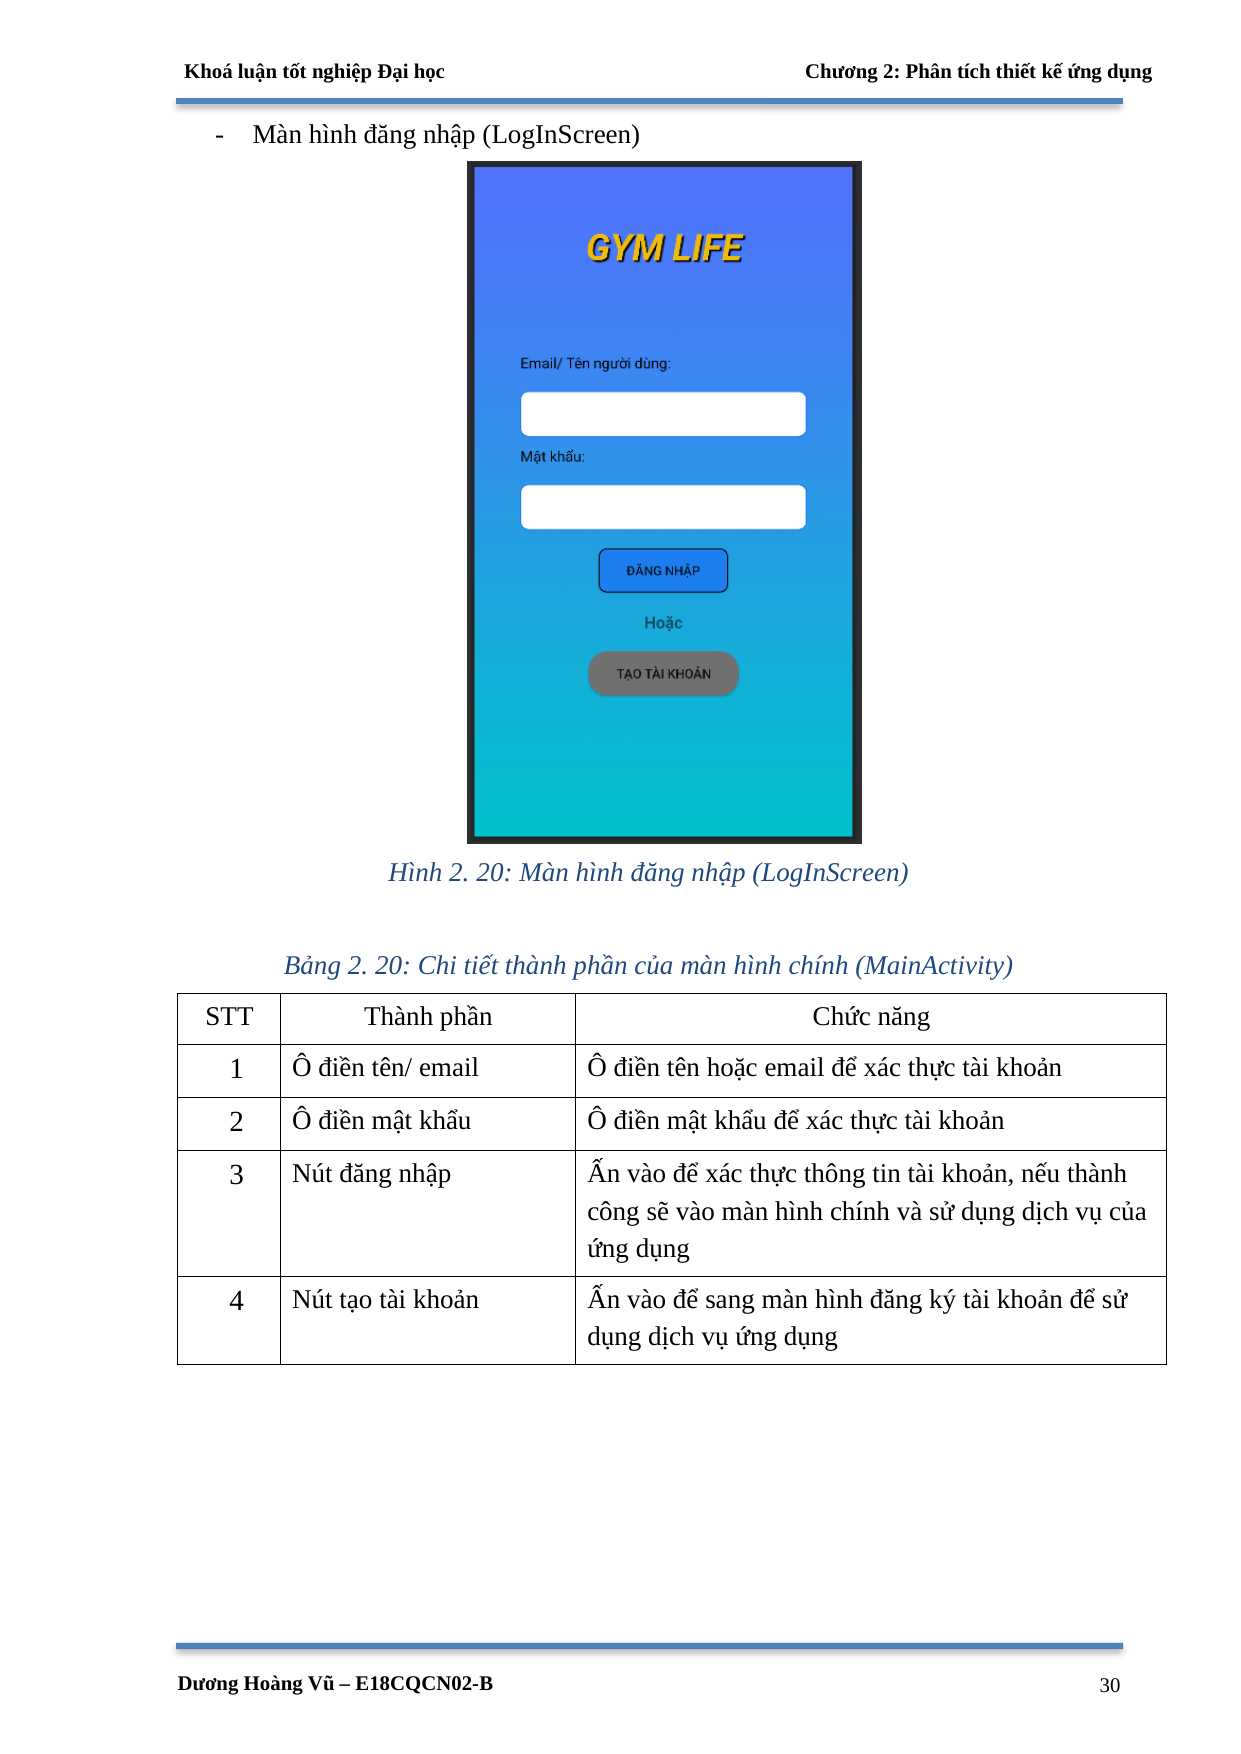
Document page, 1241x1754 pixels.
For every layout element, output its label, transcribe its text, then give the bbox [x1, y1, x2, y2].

table_cell [178, 1098, 280, 1150]
table_cell Ấn vào để sang màn hình đăng ký tài khoản để sử dụng dịch vụ ứng dụng [576, 1277, 1166, 1364]
picture [467, 161, 862, 844]
list Màn hình đăng nhập (LogInScreen) [215, 118, 1122, 149]
table_header STT [178, 994, 280, 1044]
table_cell Nút tạo tài khoản [281, 1277, 575, 1364]
table_cell Ô điền tên/ email [281, 1045, 575, 1097]
table_cell Ô điền tên hoặc email để xác thực tài khoản [576, 1045, 1166, 1097]
table_cell Nút đăng nhập [281, 1151, 575, 1276]
table_cell [178, 1277, 280, 1364]
table_cell Ô điền mật khẩu để xác thực tài khoản [576, 1098, 1166, 1150]
table_header Chức năng [576, 994, 1166, 1044]
text Bảng 2. 20: Chi tiết thành phần của màn hình chính (MainActivity) [177, 949, 1122, 981]
table_cell [178, 1045, 280, 1097]
table_cell Ô điền mật khẩu [281, 1098, 575, 1150]
table_cell [178, 1151, 280, 1276]
table_header Thành phần [281, 994, 575, 1044]
text Hình 2. 20: Màn hình đăng nhập (LogInScreen) [177, 856, 1122, 887]
table_cell Ấn vào để xác thực thông tin tài khoản, nếu thành công sẽ vào màn hình chính và sử dụng dịch vụ của ứng dụng [576, 1151, 1166, 1276]
